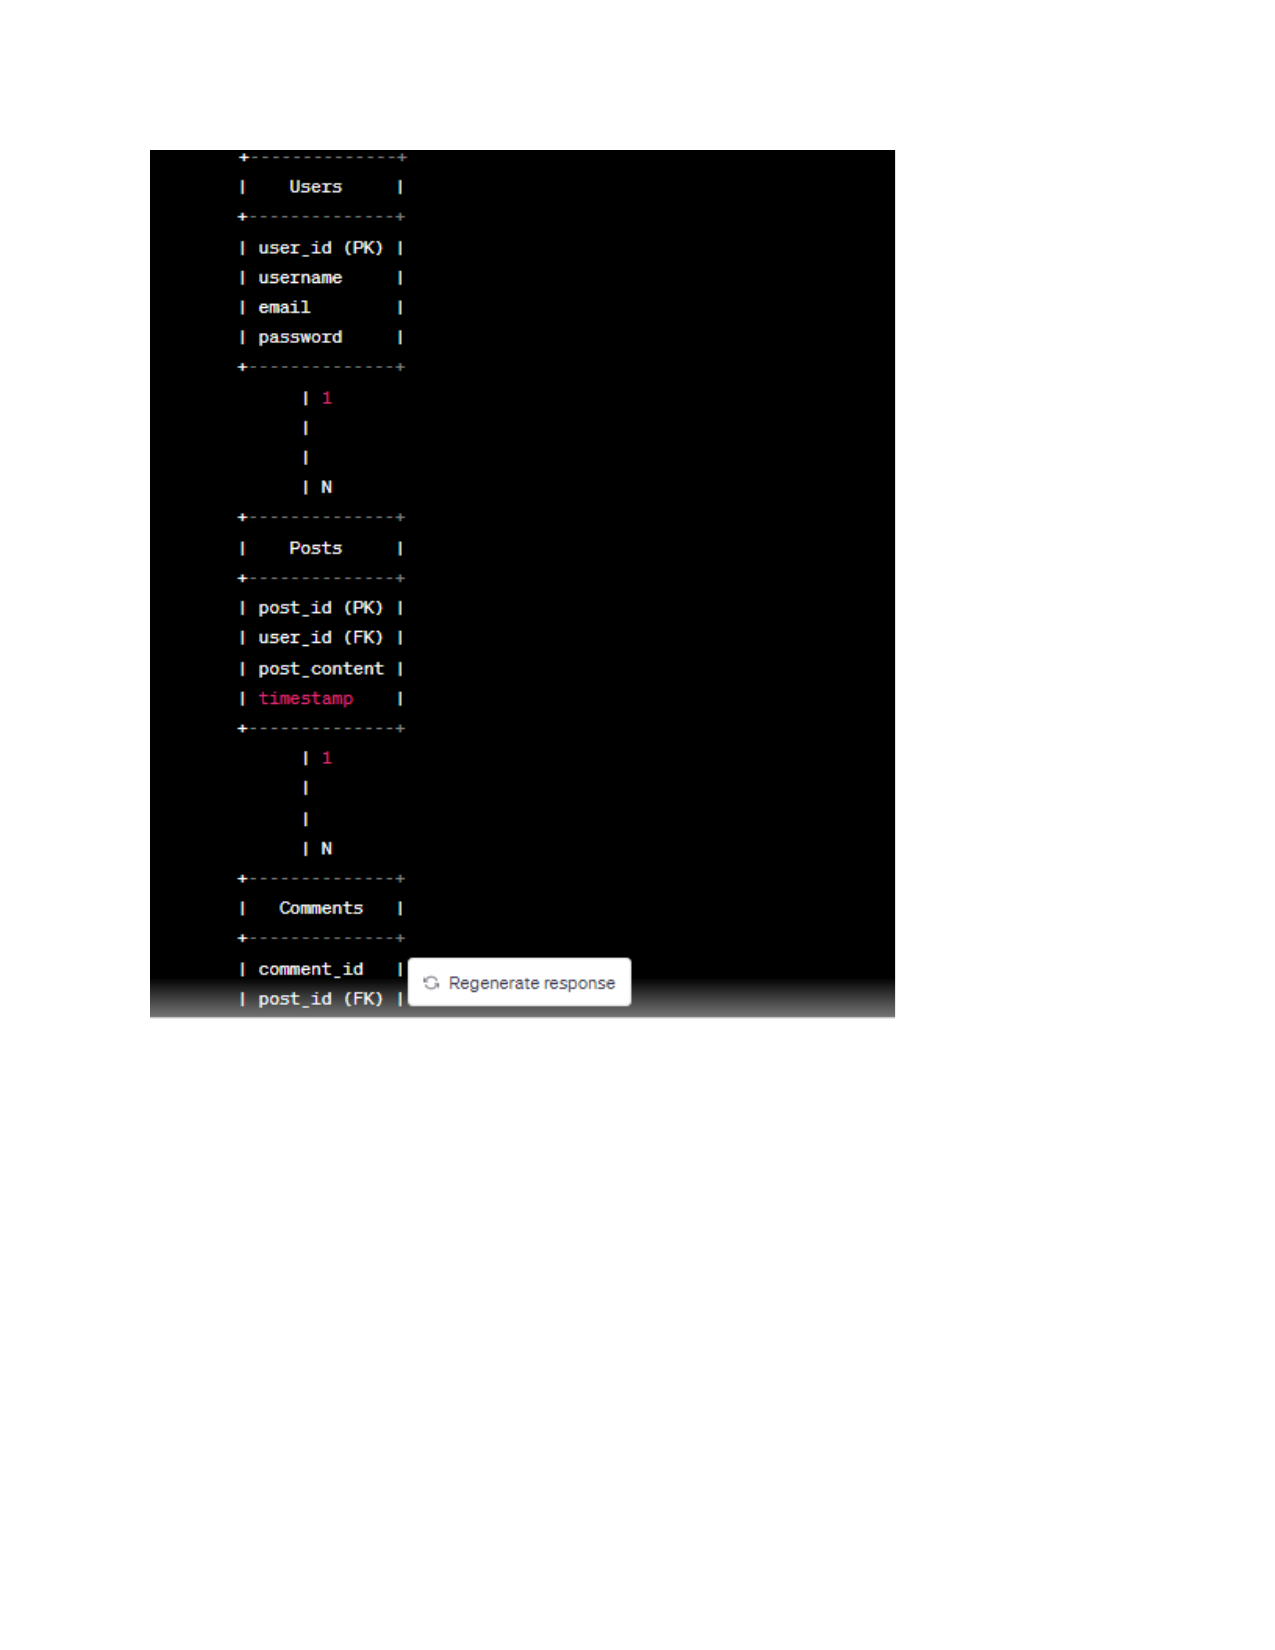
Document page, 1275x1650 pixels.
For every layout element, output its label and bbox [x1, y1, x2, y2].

picture [150, 150, 896, 1019]
